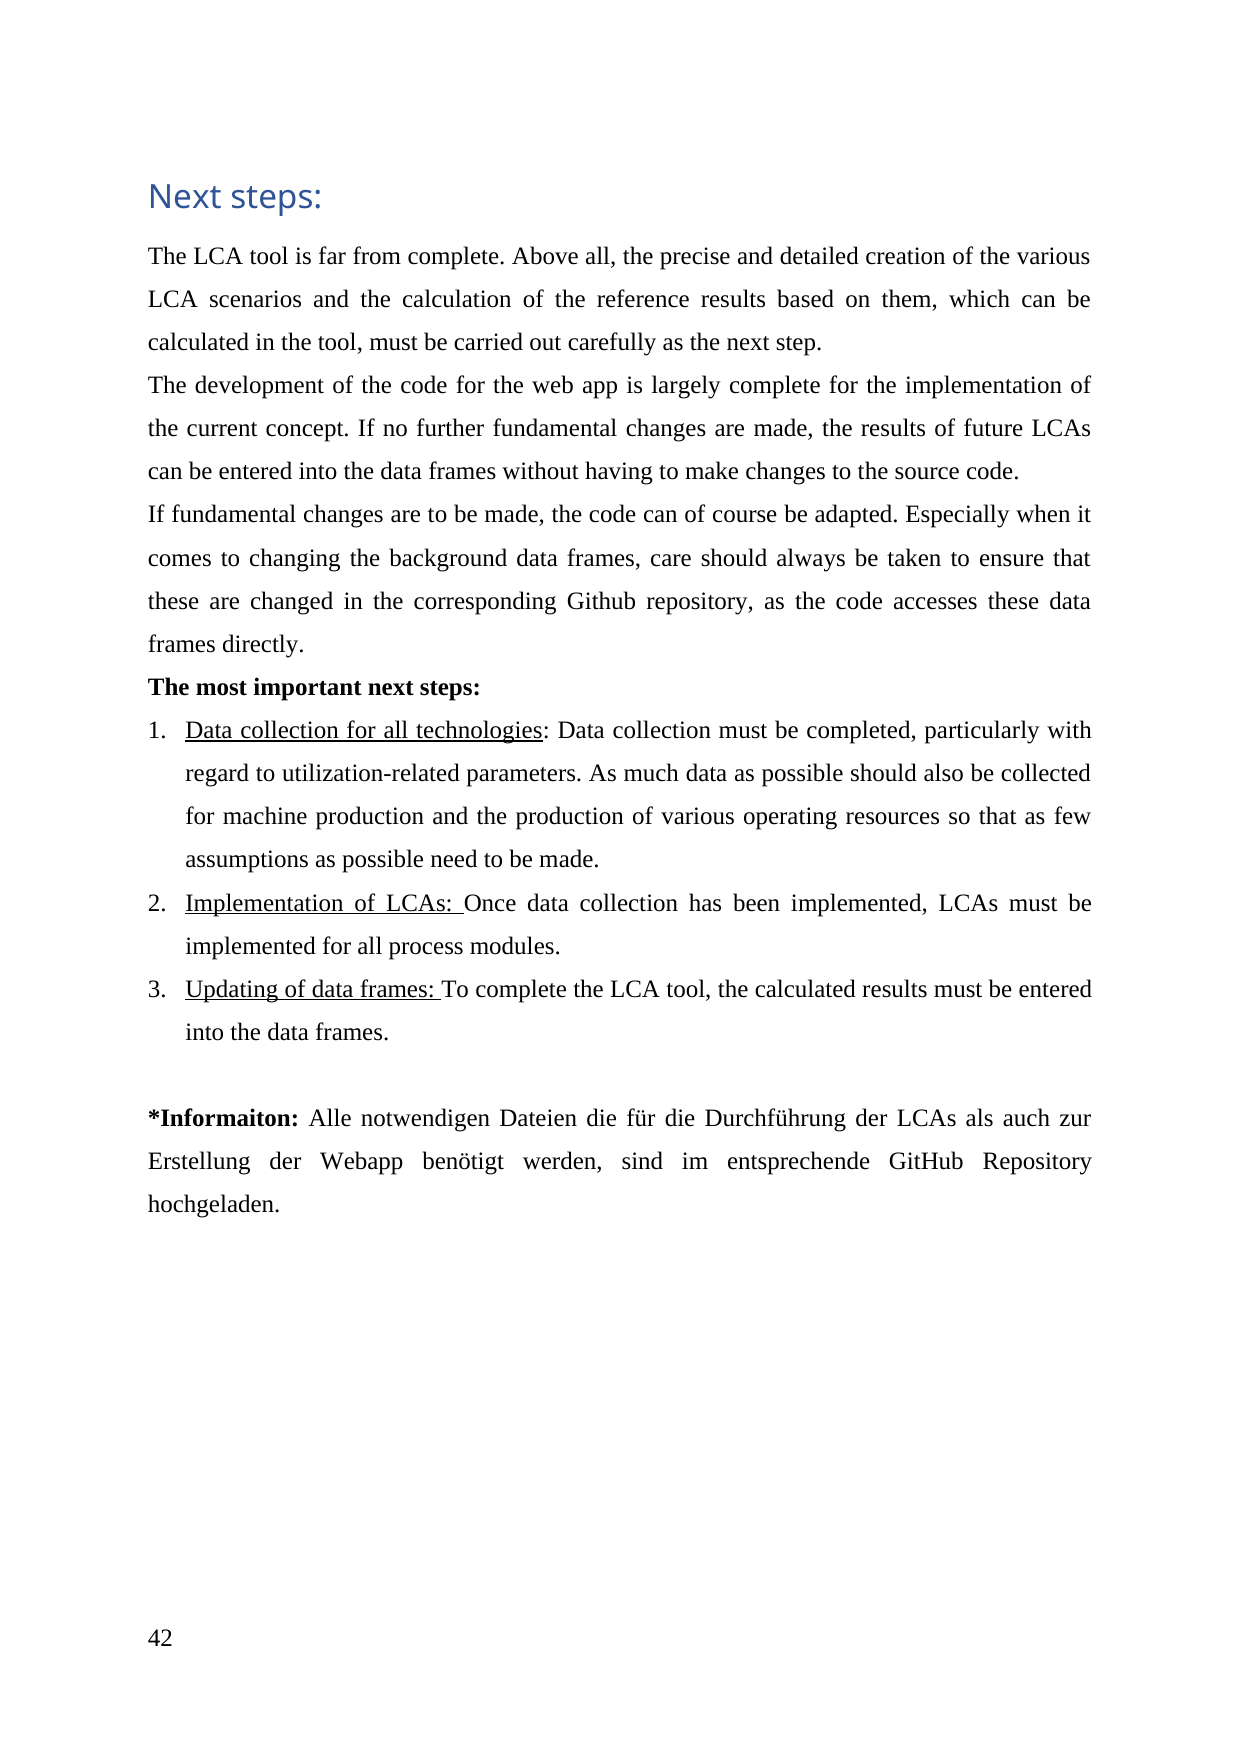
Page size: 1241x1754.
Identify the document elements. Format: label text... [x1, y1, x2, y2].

text *Informaiton: Alle notwendigen Dateien die für die Durchführung der LCAs als auch zur Erstellung der Webapp benötigt werden, sind im entsprechende GitHub Repository hochgeladen. [148, 1103, 1093, 1218]
list Updating of data frames: To complete the LCA tool, the calculated results must be entered into the data frames. [148, 974, 1093, 1046]
subtitle Next steps: [148, 173, 1093, 218]
text The most important next steps: [148, 672, 1093, 701]
text The development of the code for the web app is largely complete for the implementation of the current concept. If no further fundamental changes are made, the results of future LCAs can be entered into the data frames without having to make changes to the source code. [148, 370, 1093, 485]
text If fundamental changes are to be made, the code can of course be adapted. Especially when it comes to changing the background data frames, care should always be taken to ensure that these are changed in the corresponding Github repository, as the code accesses these data frames directly. [148, 499, 1093, 658]
list Data collection for all technologies: Data collection must be completed, particularly with regard to utilization-related parameters. As much data as possible should also be collected for machine production and the production of various operating resources so that as few assumptions as possible need to be made. [148, 715, 1093, 873]
list Implementation of LCAs: Once data collection has been implemented, LCAs must be implemented for all process modules. [148, 888, 1093, 959]
text The LCA tool is far from complete. Above all, the precise and detailed creation of the various LCA scenarios and the calculation of the reference results based on them, which can be calculated in the tool, must be carried out carefully as the next step. [148, 241, 1093, 356]
